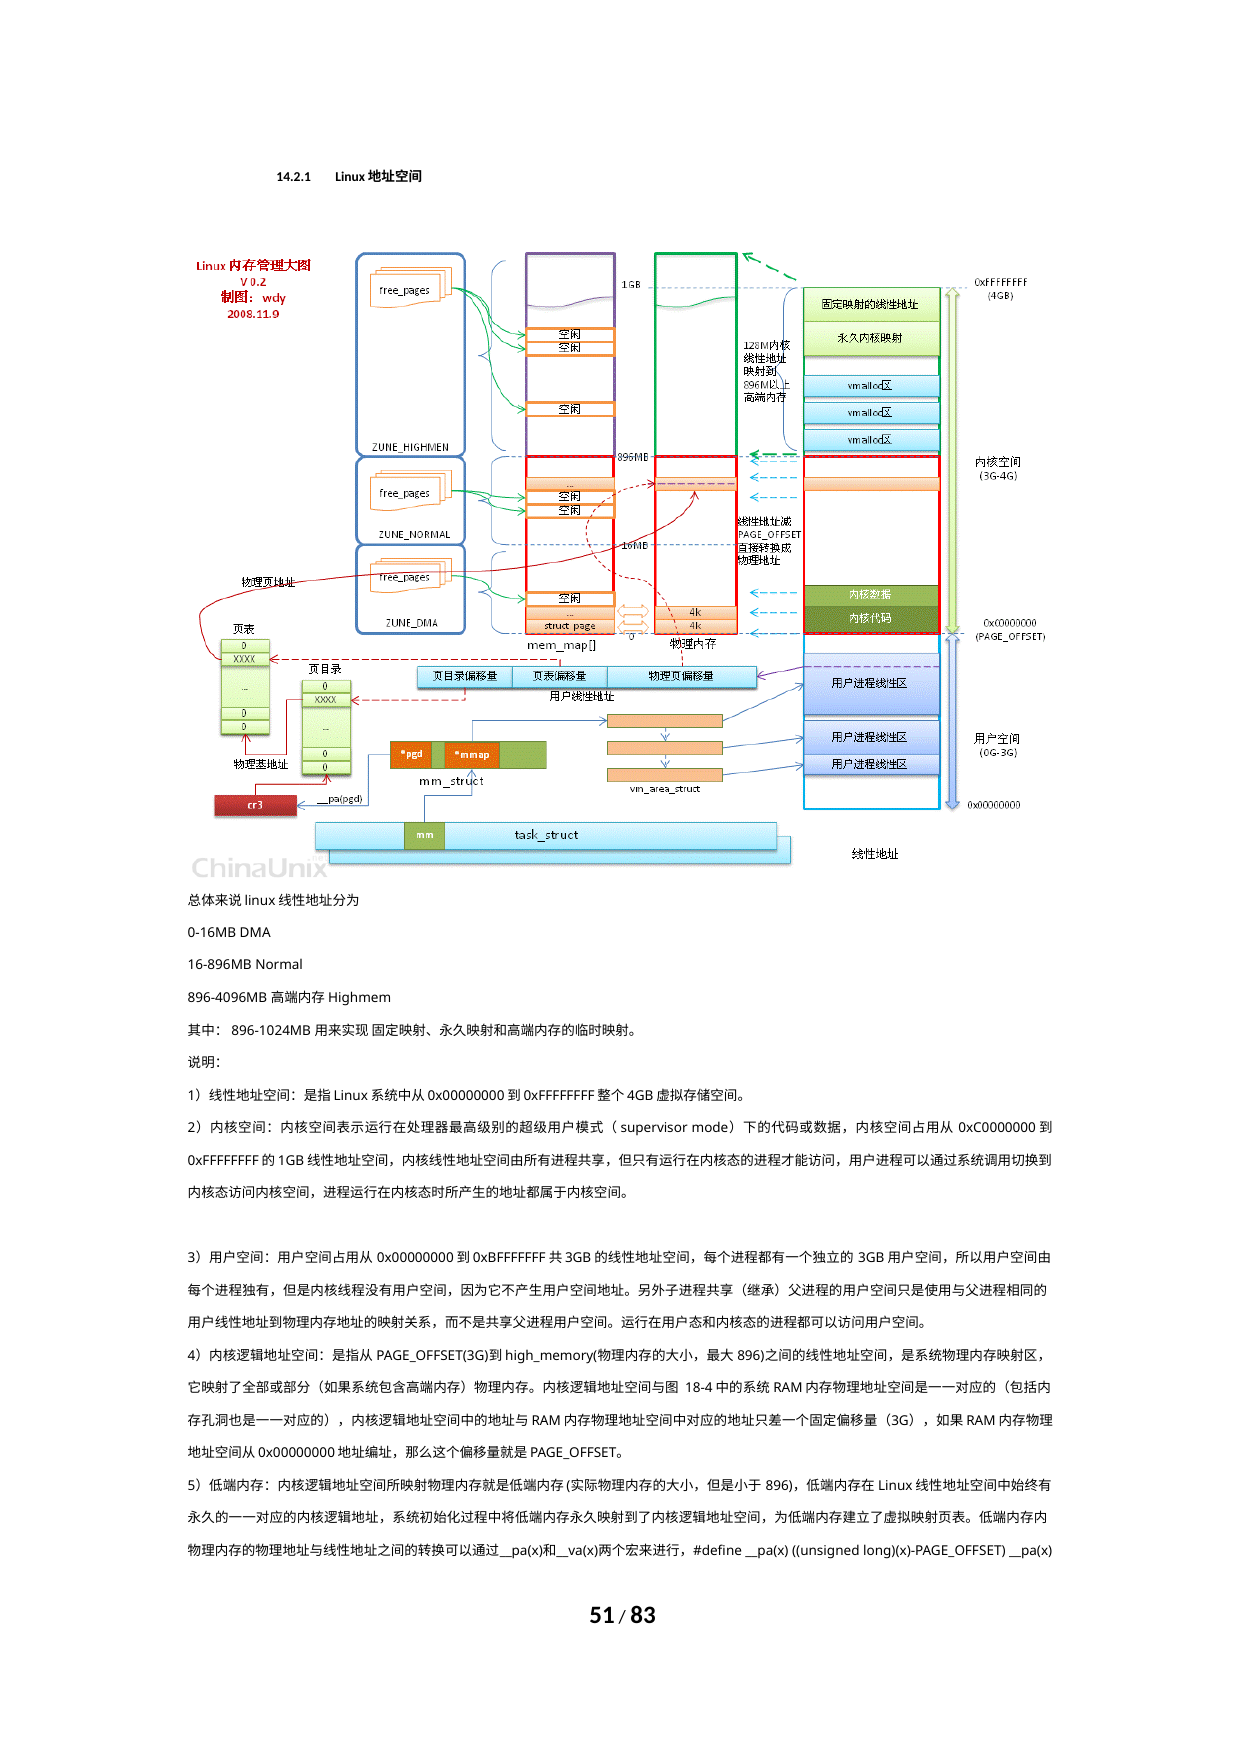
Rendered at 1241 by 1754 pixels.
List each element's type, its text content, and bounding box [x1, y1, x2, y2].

text 0-16MB DMA [187, 916, 1053, 948]
text 说明： [187, 1046, 1053, 1078]
text 16-896MB Normal [187, 948, 1053, 981]
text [187, 1468, 1053, 1566]
text 4）内核逻辑地址空间：是指从PAGE_OFFSET(3G)到high_memory(物理内存的大小，最大896)之间的线性地址空间，是系统物理内存映射区，它映射了全部或部分（如果系统包含高端内存）物理内存。内核逻辑地址空间与图18-4中的系统RAM内存物理地址空间是一一对应的（包括内存孔洞也是一一对应的），内核逻辑地址空间中的地址与RAM内存物理地址空间中对应的地址只差一个固定偏移量（3G），如果RAM内存物理地址空间从0x00000000地址编址，那么这个偏移量就是PAGE_OFFSET。 [187, 1338, 1053, 1468]
text 3）用户空间：用户空间占用从0x00000000到0xBFFFFFFF共3GB的线性地址空间，每个进程都有一个独立的3GB用户空间，所以用户空间由每个进程独有，但是内核线程没有用户空间，因为它不产生用户空间地址。另外子进程共享（继承）父进程的用户空间只是使用与父进程相同的用户线性地址到物理内存地址的映射关系，而不是共享父进程用户空间。运行在用户态和内核态的进程都可以访问用户空间。 [187, 1241, 1053, 1338]
picture [187, 233, 1053, 882]
subtitle Linux地址空间 [276, 159, 1053, 192]
text 1）线性地址空间：是指Linux系统中从0x00000000到0xFFFFFFFF整个4GB虚拟存储空间。 [187, 1078, 1053, 1111]
text 其中： 896-1024MB 用来实现 固定映射、永久映射和高端内存的临时映射。 [187, 1013, 1053, 1046]
text 总体来说linux线性地址分为 [187, 883, 1053, 916]
text 2）内核空间：内核空间表示运行在处理器最高级别的超级用户模式（supervisor mode）下的代码或数据，内核空间占用从0xC0000000到0xFFFFFFFF的1GB线性地址空间，内核线性地址空间由所有进程共享，但只有运行在内核态的进程才能访问，用户进程可以通过系统调用切换到内核态访问内核空间，进程运行在内核态时所产生的地址都属于内核空间。 [187, 1111, 1053, 1208]
text 896-4096MB 高端内存 Highmem [187, 981, 1053, 1013]
